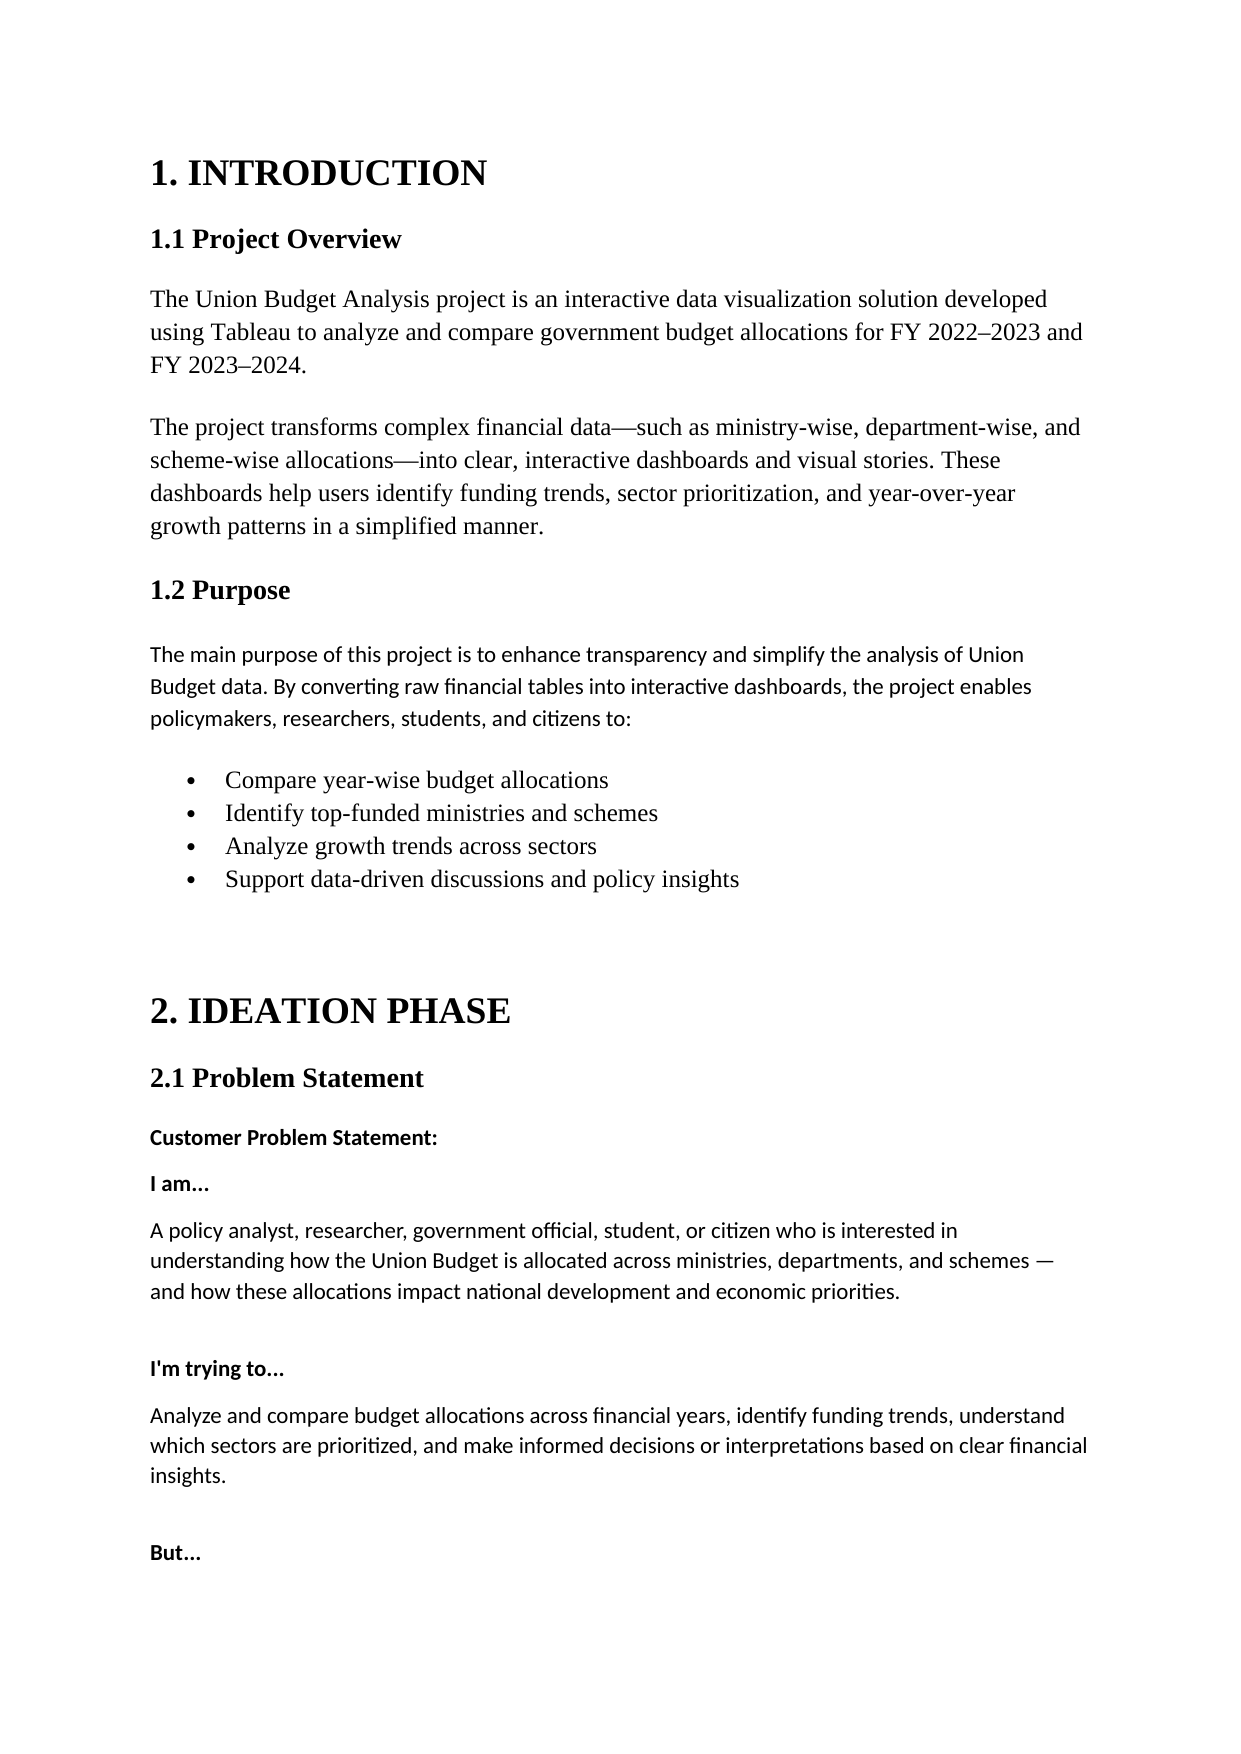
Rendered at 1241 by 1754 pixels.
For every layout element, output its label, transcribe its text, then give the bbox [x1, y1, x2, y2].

text Customer Problem Statement: [150, 1123, 1090, 1151]
text 1.1 Project Overview [150, 222, 1090, 255]
text I'm trying to... [150, 1354, 1090, 1382]
list Compare year-wise budget allocations [187, 765, 1090, 794]
text The main purpose of this project is to enhance transparency and simplify the analysis of Union Budget data. By converting raw financial tables into interactive dashboards, the project enables policymakers, researchers, students, and citizens to: [150, 640, 1090, 732]
text 1.2 Purpose [150, 573, 1090, 606]
text The Union Budget Analysis project is an interactive data visualization solution developed using Tableau to analyze and compare government budget allocations for FY 2022–2023 and FY 2023–2024. [150, 284, 1090, 379]
text 2.1 Problem Statement [150, 1061, 1090, 1093]
text But... [150, 1538, 1090, 1567]
list Analyze growth trends across sectors [187, 831, 1090, 860]
text 1. INTRODUCTION [150, 150, 1090, 193]
text 2. IDEATION PHASE [150, 989, 1090, 1032]
text Analyze and compare budget allocations across financial years, identify funding trends, understand which sectors are prioritized, and make informed decisions or interpretations based on clear financial insights. [150, 1401, 1090, 1489]
text A policy analyst, researcher, government official, student, or citizen who is interested in understanding how the Union Budget is allocated across ministries, departments, and schemes — and how these allocations impact national development and economic priorities. [150, 1216, 1090, 1305]
text I am... [150, 1169, 1090, 1198]
text The project transforms complex financial data—such as ministry-wise, department-wise, and scheme-wise allocations—into clear, interactive dashboards and visual stories. These dashboards help users identify funding trends, sector prioritization, and year-over-year growth patterns in a simplified manner. [150, 412, 1090, 540]
list Support data-driven discussions and policy insights [187, 864, 1090, 893]
list Identify top-funded ministries and schemes [187, 798, 1090, 827]
